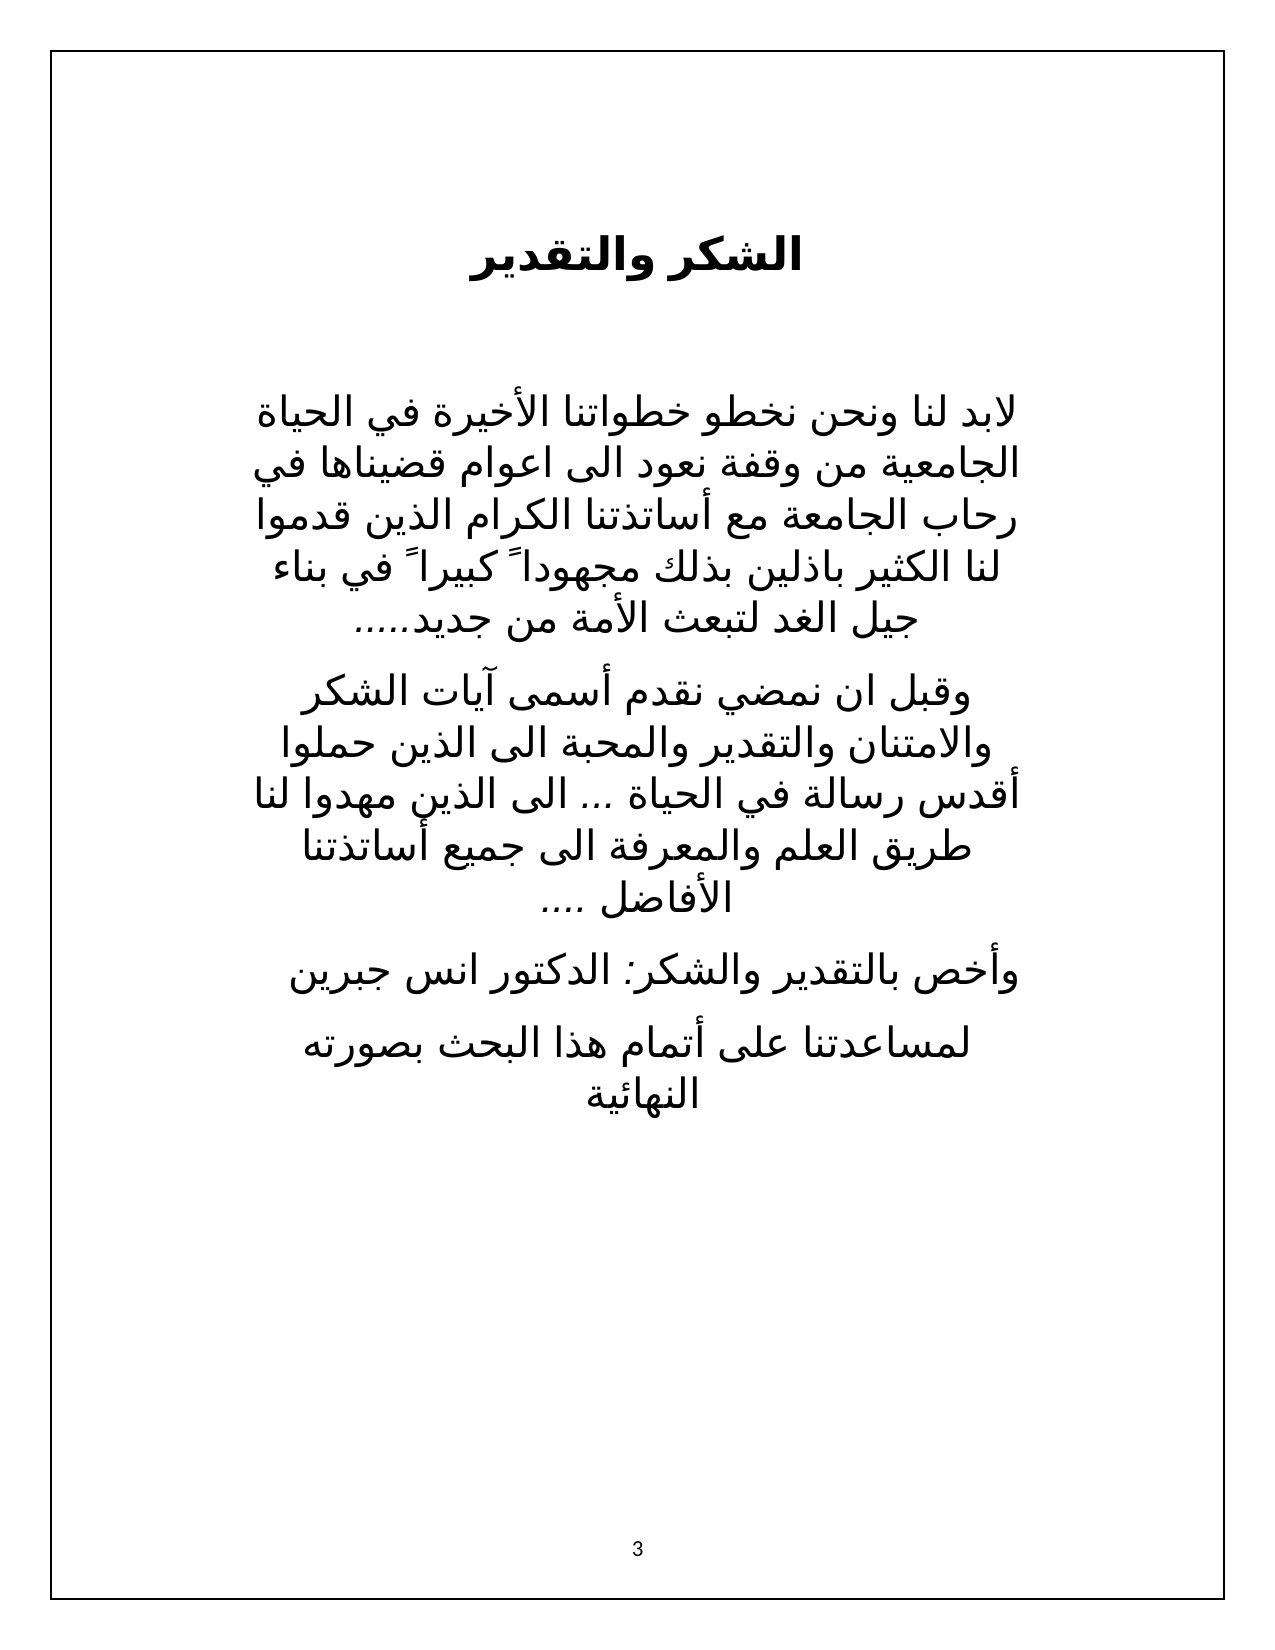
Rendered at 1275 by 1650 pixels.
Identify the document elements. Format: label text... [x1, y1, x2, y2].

text لمساعدتنا على أتمام ھذا البحث بصورته النھائية [240, 1018, 1035, 1118]
text وقبل ان نمضي نقدم أسمى آيات الشكر والامتنان والتقدير والمحبة الى الذين حملوا أقدس رسالة في الحياة ... الى الذين مھدوا لنا طريق العلم والمعرفة الى جميع أساتذتنا الأفاضل .... [240, 666, 1035, 921]
text الشكر والتقدير [150, 227, 1125, 280]
text لابد لنا ونحن نخطو خطواتنا الأخيرة في الحياة الجامعية من وقفة نعود الى اعوام قضيناھا في رحاب الجامعة مع أساتذتنا الكرام الذين قدموا لنا الكثير باذلين بذلك مجھودا ً كبيرا ً في بناء جيل الغد لتبعث الأمة من جديد..... [240, 387, 1035, 642]
text وأخص بالتقدير والشكر: الدكتور انس جبرين [240, 946, 1035, 993]
